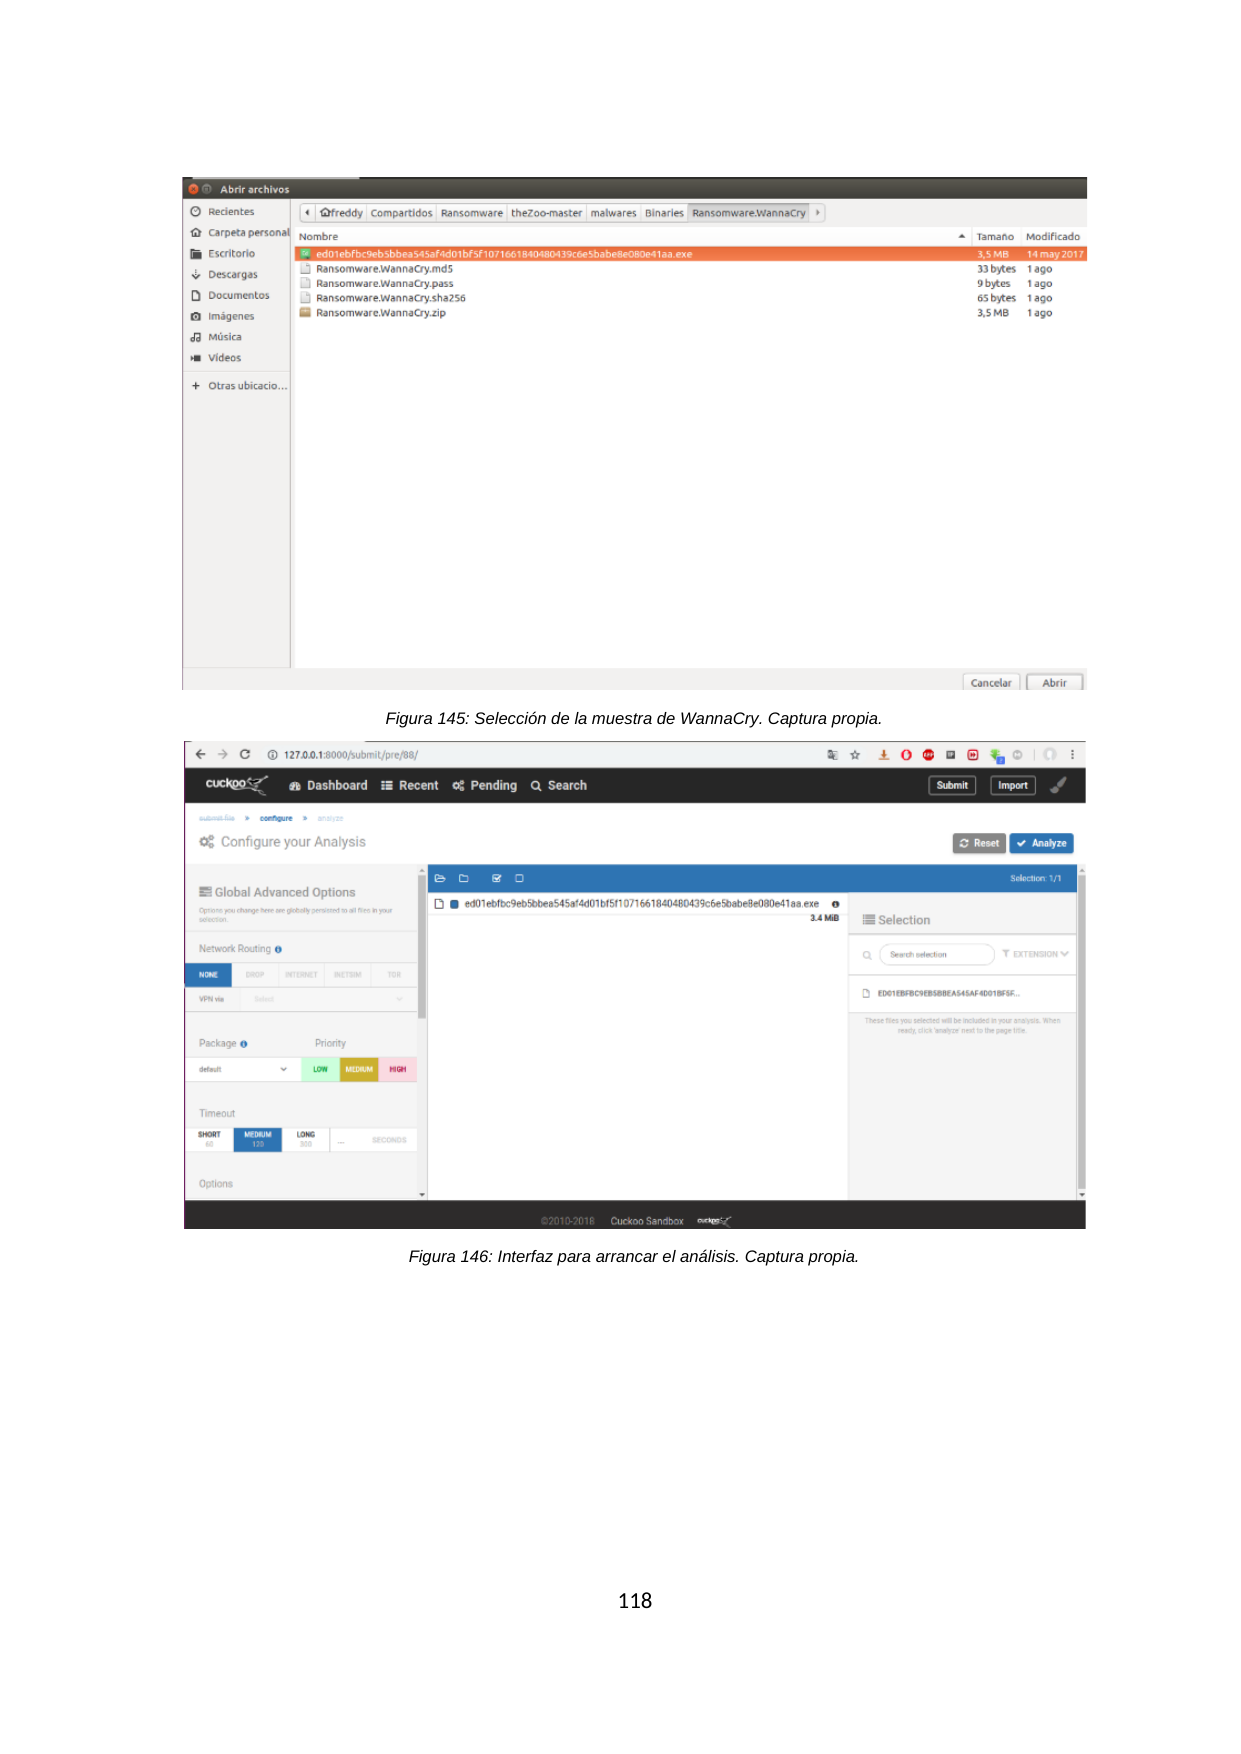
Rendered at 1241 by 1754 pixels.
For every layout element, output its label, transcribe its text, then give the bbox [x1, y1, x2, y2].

picture [182, 177, 1088, 690]
text Figura 145: Selección de la muestra de WannaCry. Captura propia. [177, 708, 1092, 728]
picture [184, 741, 1086, 1229]
text Figura 146: Interfaz para arrancar el análisis. Captura propia. [177, 1247, 1092, 1266]
